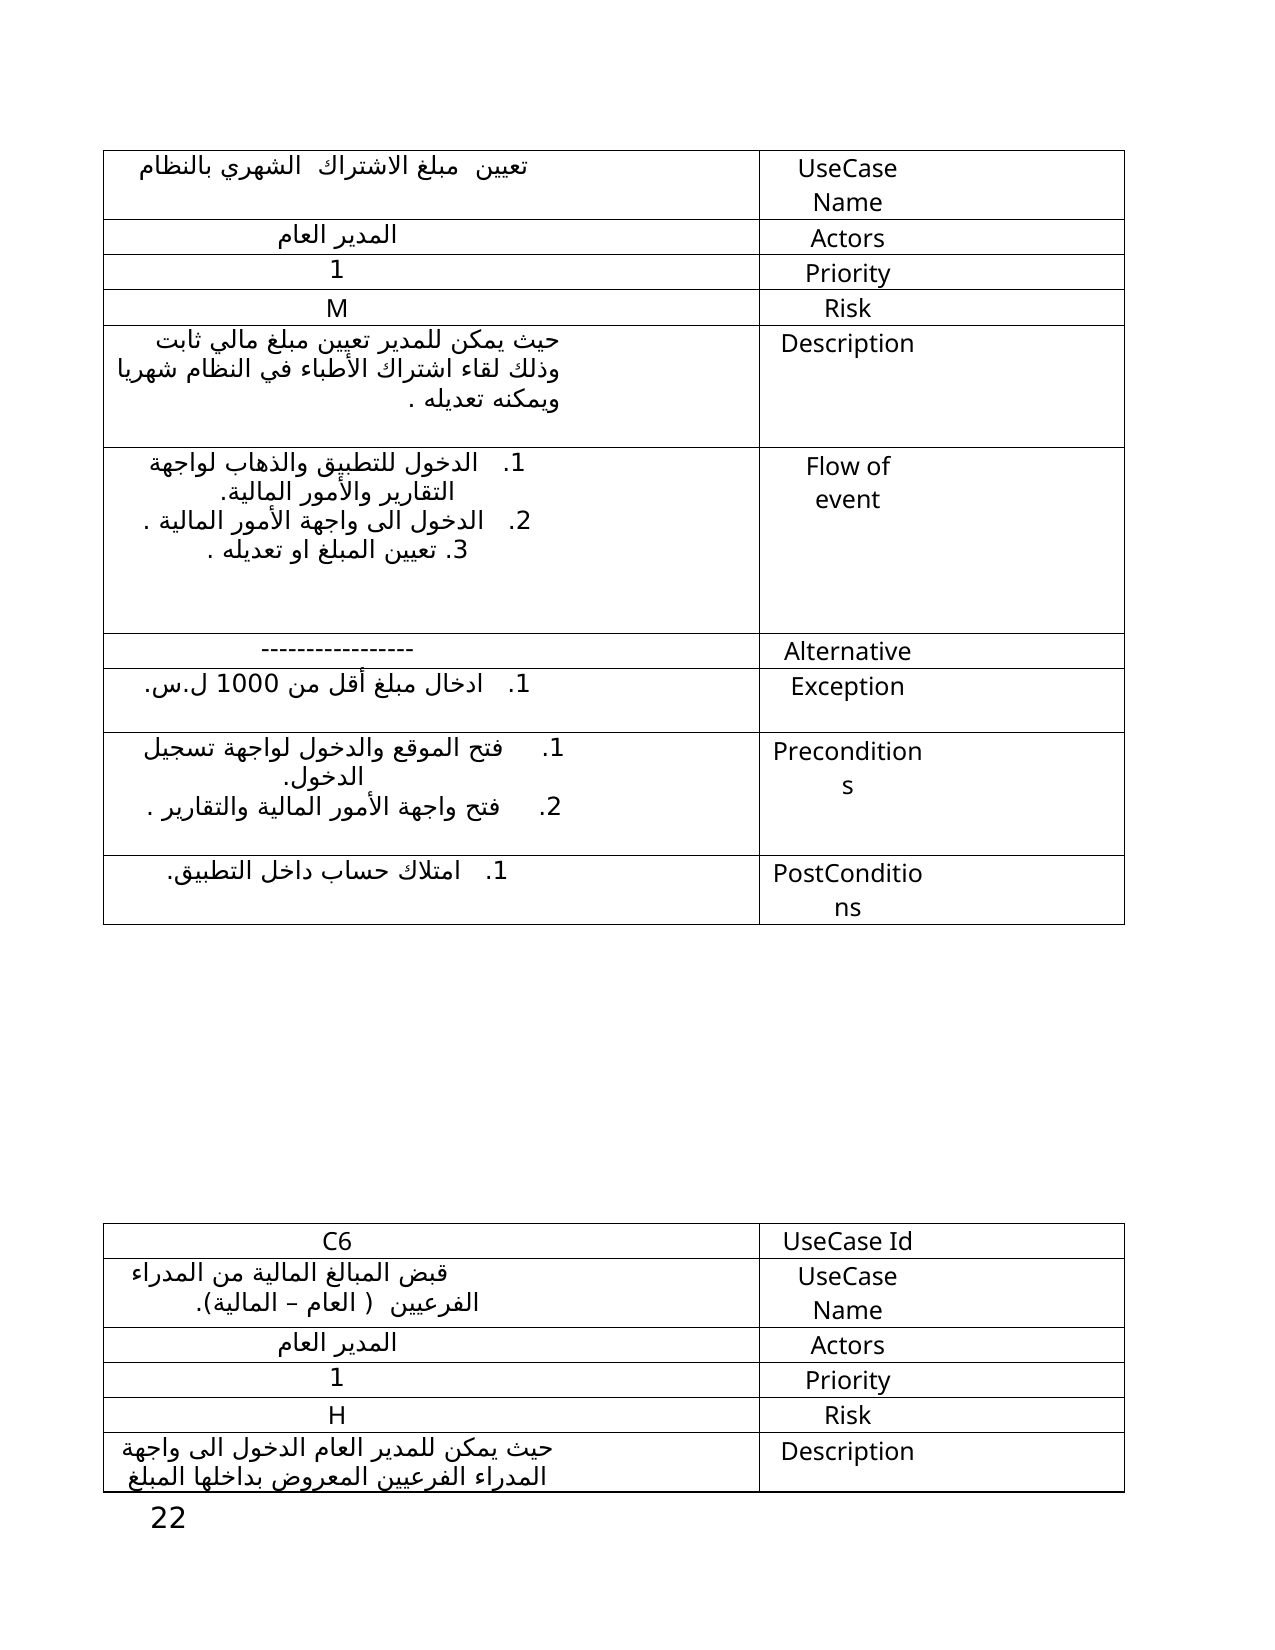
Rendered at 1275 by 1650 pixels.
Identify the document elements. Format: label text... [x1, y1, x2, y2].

table_cell Description [760, 1433, 1124, 1491]
table_cell Actors [760, 1328, 1124, 1362]
table_cell Priority [760, 255, 1124, 289]
table_cell 1 [104, 1363, 759, 1397]
table_cell ----------------- [104, 634, 759, 668]
table_cell Risk [760, 1398, 1124, 1432]
table_header UseCase Id [760, 1224, 1124, 1258]
table_cell قبض المبالغ المالية من المدراء الفرعيين ( العام – المالية). [104, 1259, 759, 1327]
table_cell PostConditions [760, 856, 1124, 924]
table_cell Risk [760, 290, 1124, 324]
table_cell Priority [760, 1363, 1124, 1397]
table_cell حيث يمكن للمدير تعيين مبلغ مالي ثابت وذلك لقاء اشتراك الأطباء في النظام شهريا ويمكنه تعديله . [104, 326, 759, 447]
table_header C6 [104, 1224, 759, 1258]
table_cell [104, 1433, 759, 1491]
table_cell Exception [760, 669, 1124, 732]
table_cell Flow of event [760, 448, 1124, 633]
table_cell M [104, 290, 759, 324]
table_cell UseCase Name [760, 151, 1124, 219]
table_cell Alternative [760, 634, 1124, 668]
table_cell 1 [104, 255, 759, 289]
table_cell UseCase Name [760, 1259, 1124, 1327]
table_cell Description [760, 326, 1124, 447]
table_cell 1. الدخول للتطبيق والذهاب لواجهة التقارير والأمور المالية. 2. الدخول الى واجهة الأمور المالية . 3. تعيين المبلغ او تعديله . [104, 448, 759, 633]
table_cell المدير العام [104, 220, 759, 254]
table_cell Preconditions [760, 733, 1124, 855]
table_cell H [104, 1398, 759, 1432]
table_cell 1. ادخال مبلغ أقل من 1000 ل.س. [104, 669, 759, 732]
table_cell 1. امتلاك حساب داخل التطبيق. [104, 856, 759, 924]
table_cell تعيين مبلغ الاشتراك الشهري بالنظام [104, 151, 759, 219]
table_cell المدير العام [104, 1328, 759, 1362]
table_cell Actors [760, 220, 1124, 254]
table_cell فتح الموقع والدخول لواجهة تسجيل الدخول. فتح واجهة الأمور المالية والتقارير . [104, 733, 759, 855]
